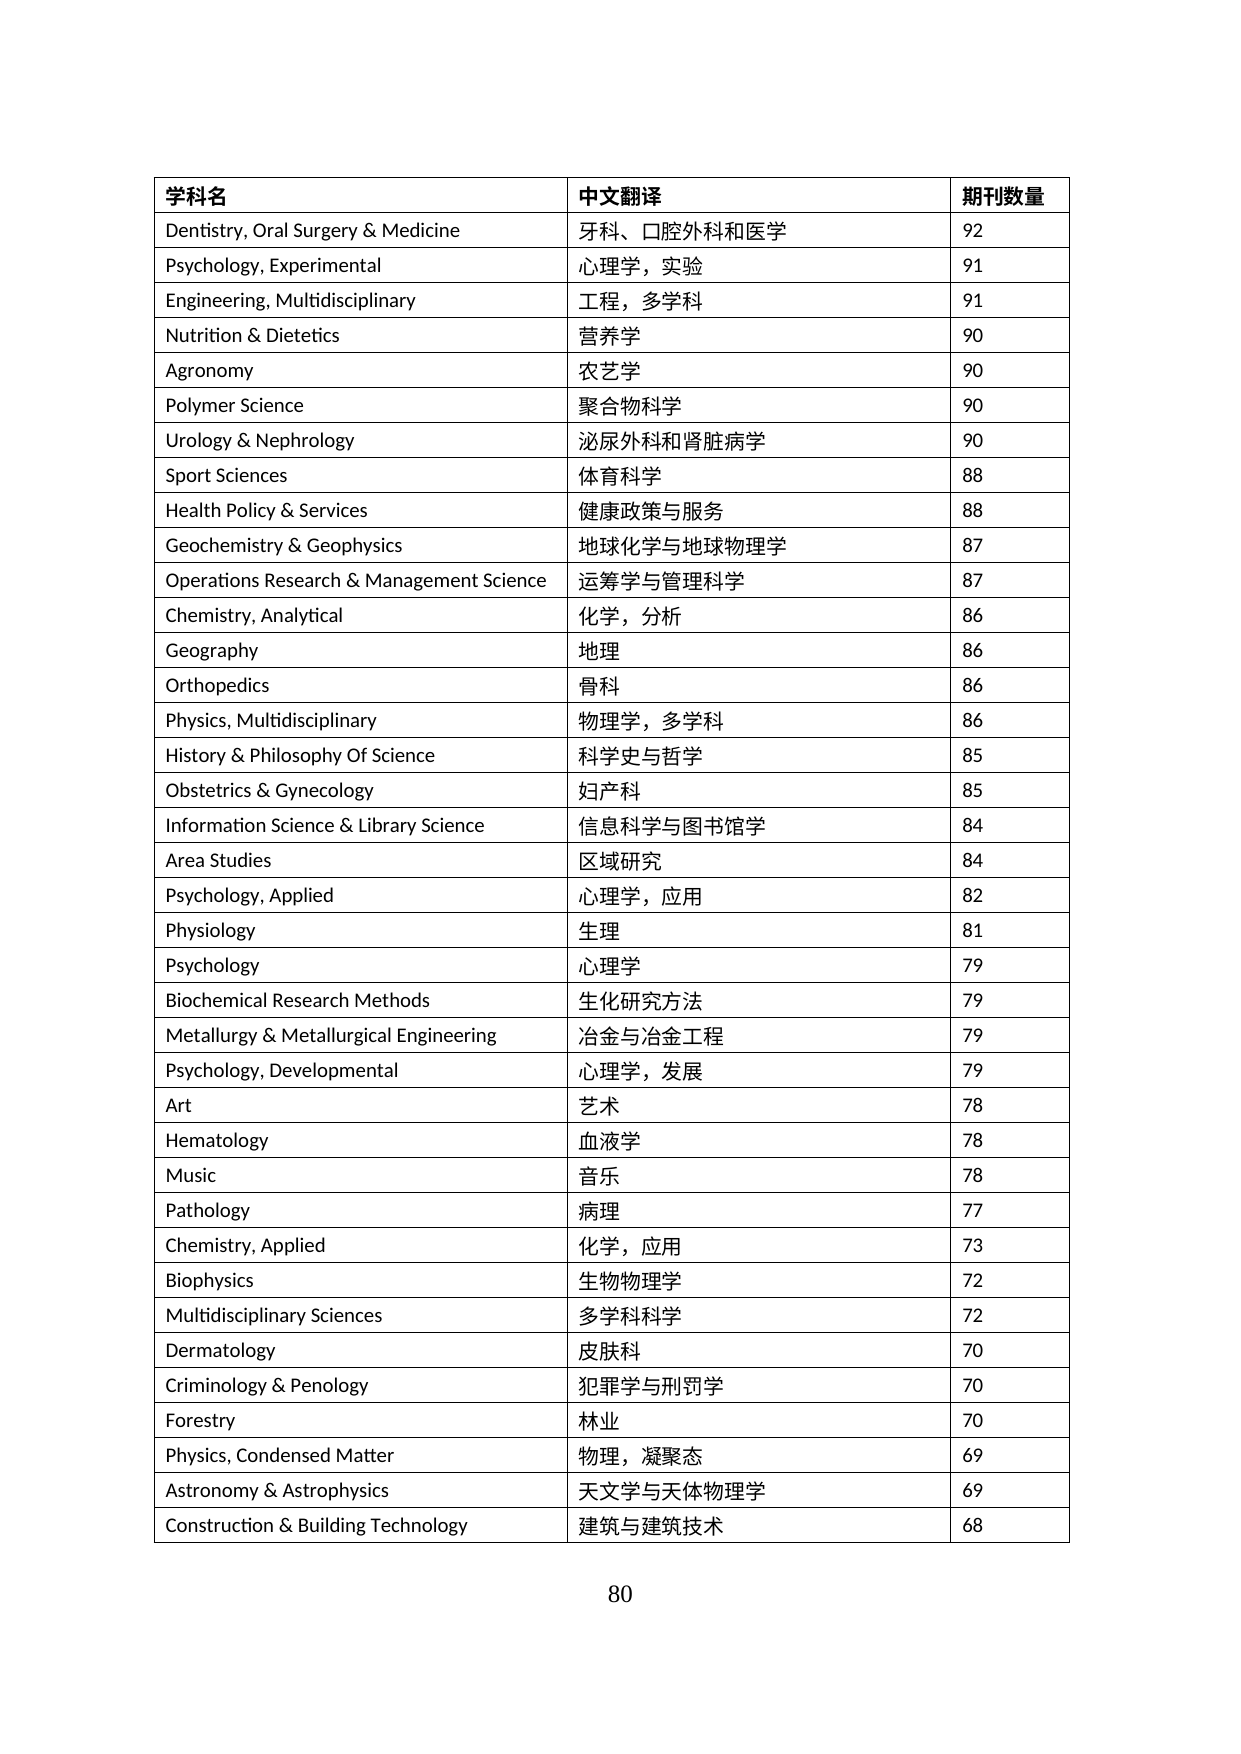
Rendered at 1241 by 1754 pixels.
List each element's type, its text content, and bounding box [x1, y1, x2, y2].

table_cell 病理 [568, 1193, 950, 1227]
table_cell Dentistry, Oral Surgery & Medicine [155, 213, 567, 247]
table_cell 81 [951, 913, 1069, 947]
table_cell 建筑与建筑技术 [568, 1508, 950, 1542]
table_cell 聚合物科学 [568, 388, 950, 422]
table_cell Engineering, Multidisciplinary [155, 283, 567, 317]
table_cell 86 [951, 668, 1069, 702]
table_cell 72 [951, 1298, 1069, 1332]
table_cell 农艺学 [568, 353, 950, 387]
table_cell 78 [951, 1123, 1069, 1157]
table_cell 86 [951, 598, 1069, 632]
table_header 期刊数量 [951, 178, 1069, 212]
table_cell Biophysics [155, 1263, 567, 1297]
table_cell 艺术 [568, 1088, 950, 1122]
table_cell 90 [951, 388, 1069, 422]
table_cell 84 [951, 808, 1069, 842]
table_cell 运筹学与管理科学 [568, 563, 950, 597]
table_cell 85 [951, 738, 1069, 772]
table_cell 69 [951, 1438, 1069, 1472]
table_cell Psychology [155, 948, 567, 982]
table_cell 90 [951, 423, 1069, 457]
table_cell 地球化学与地球物理学 [568, 528, 950, 562]
table_header 学科名 [155, 178, 567, 212]
table_cell 生物物理学 [568, 1263, 950, 1297]
table_cell Psychology, Developmental [155, 1053, 567, 1087]
table_cell Psychology, Applied [155, 878, 567, 912]
table_cell Geography [155, 633, 567, 667]
table_cell 86 [951, 633, 1069, 667]
table_cell Dermatology [155, 1333, 567, 1367]
table_cell 营养学 [568, 318, 950, 352]
table_cell 79 [951, 1053, 1069, 1087]
table_cell Pathology [155, 1193, 567, 1227]
table_cell 86 [951, 703, 1069, 737]
table_cell 骨科 [568, 668, 950, 702]
table_cell Area Studies [155, 843, 567, 877]
table_cell 82 [951, 878, 1069, 912]
table_cell Urology & Nephrology [155, 423, 567, 457]
table_cell 92 [951, 213, 1069, 247]
table_cell Obstetrics & Gynecology [155, 773, 567, 807]
table_cell 冶金与冶金工程 [568, 1018, 950, 1052]
table_cell Metallurgy & Metallurgical Engineering [155, 1018, 567, 1052]
table_cell 73 [951, 1228, 1069, 1262]
table_cell 化学，应用 [568, 1228, 950, 1262]
table_cell 地理 [568, 633, 950, 667]
table_cell Polymer Science [155, 388, 567, 422]
table_cell 心理学 [568, 948, 950, 982]
table_cell 70 [951, 1333, 1069, 1367]
table_cell 78 [951, 1088, 1069, 1122]
table_cell Chemistry, Analytical [155, 598, 567, 632]
table_cell Forestry [155, 1403, 567, 1437]
table_cell Construction & Building Technology [155, 1508, 567, 1542]
table_cell Astronomy & Astrophysics [155, 1473, 567, 1507]
table_cell 79 [951, 948, 1069, 982]
table_cell Music [155, 1158, 567, 1192]
table_cell Information Science & Library Science [155, 808, 567, 842]
table_cell Geochemistry & Geophysics [155, 528, 567, 562]
table_cell Agronomy [155, 353, 567, 387]
table_cell Orthopedics [155, 668, 567, 702]
table_header 中文翻译 [568, 178, 950, 212]
table_cell 91 [951, 283, 1069, 317]
table_cell 87 [951, 563, 1069, 597]
table_cell 心理学，实验 [568, 248, 950, 282]
table_cell 68 [951, 1508, 1069, 1542]
table_cell 77 [951, 1193, 1069, 1227]
table_cell 音乐 [568, 1158, 950, 1192]
table_cell 妇产科 [568, 773, 950, 807]
table_cell 心理学，应用 [568, 878, 950, 912]
table_cell Criminology & Penology [155, 1368, 567, 1402]
table_cell 多学科科学 [568, 1298, 950, 1332]
table_cell Operations Research & Management Science [155, 563, 567, 597]
table_cell Art [155, 1088, 567, 1122]
table_cell 健康政策与服务 [568, 493, 950, 527]
table_cell 牙科、口腔外科和医学 [568, 213, 950, 247]
table_cell Physics, Multidisciplinary [155, 703, 567, 737]
table_cell 70 [951, 1368, 1069, 1402]
table_cell Nutrition & Dietetics [155, 318, 567, 352]
table_cell 天文学与天体物理学 [568, 1473, 950, 1507]
table_cell Psychology, Experimental [155, 248, 567, 282]
table_cell Biochemical Research Methods [155, 983, 567, 1017]
table_cell 工程，多学科 [568, 283, 950, 317]
table_cell 犯罪学与刑罚学 [568, 1368, 950, 1402]
table_cell 72 [951, 1263, 1069, 1297]
table_cell 84 [951, 843, 1069, 877]
table_cell 化学，分析 [568, 598, 950, 632]
table_cell 88 [951, 458, 1069, 492]
table_cell 90 [951, 318, 1069, 352]
table_cell 90 [951, 353, 1069, 387]
table_cell 物理，凝聚态 [568, 1438, 950, 1472]
table_cell 物理学，多学科 [568, 703, 950, 737]
table_cell Multidisciplinary Sciences [155, 1298, 567, 1332]
table_cell 皮肤科 [568, 1333, 950, 1367]
table_cell Health Policy & Services [155, 493, 567, 527]
table_cell Physiology [155, 913, 567, 947]
table_cell Chemistry, Applied [155, 1228, 567, 1262]
table_cell 85 [951, 773, 1069, 807]
table_cell 88 [951, 493, 1069, 527]
table_cell 79 [951, 1018, 1069, 1052]
table_cell 91 [951, 248, 1069, 282]
table_cell 87 [951, 528, 1069, 562]
table_cell 泌尿外科和肾脏病学 [568, 423, 950, 457]
table_cell 78 [951, 1158, 1069, 1192]
table_cell 70 [951, 1403, 1069, 1437]
table_cell 生化研究方法 [568, 983, 950, 1017]
table_cell 69 [951, 1473, 1069, 1507]
table_cell 科学史与哲学 [568, 738, 950, 772]
table_cell 心理学，发展 [568, 1053, 950, 1087]
table_cell 生理 [568, 913, 950, 947]
table_cell 体育科学 [568, 458, 950, 492]
table_cell 信息科学与图书馆学 [568, 808, 950, 842]
table_cell Hematology [155, 1123, 567, 1157]
table_cell Physics, Condensed Matter [155, 1438, 567, 1472]
table_cell History & Philosophy Of Science [155, 738, 567, 772]
table_cell Sport Sciences [155, 458, 567, 492]
table_cell 区域研究 [568, 843, 950, 877]
table_cell 79 [951, 983, 1069, 1017]
table_cell 林业 [568, 1403, 950, 1437]
table_cell 血液学 [568, 1123, 950, 1157]
